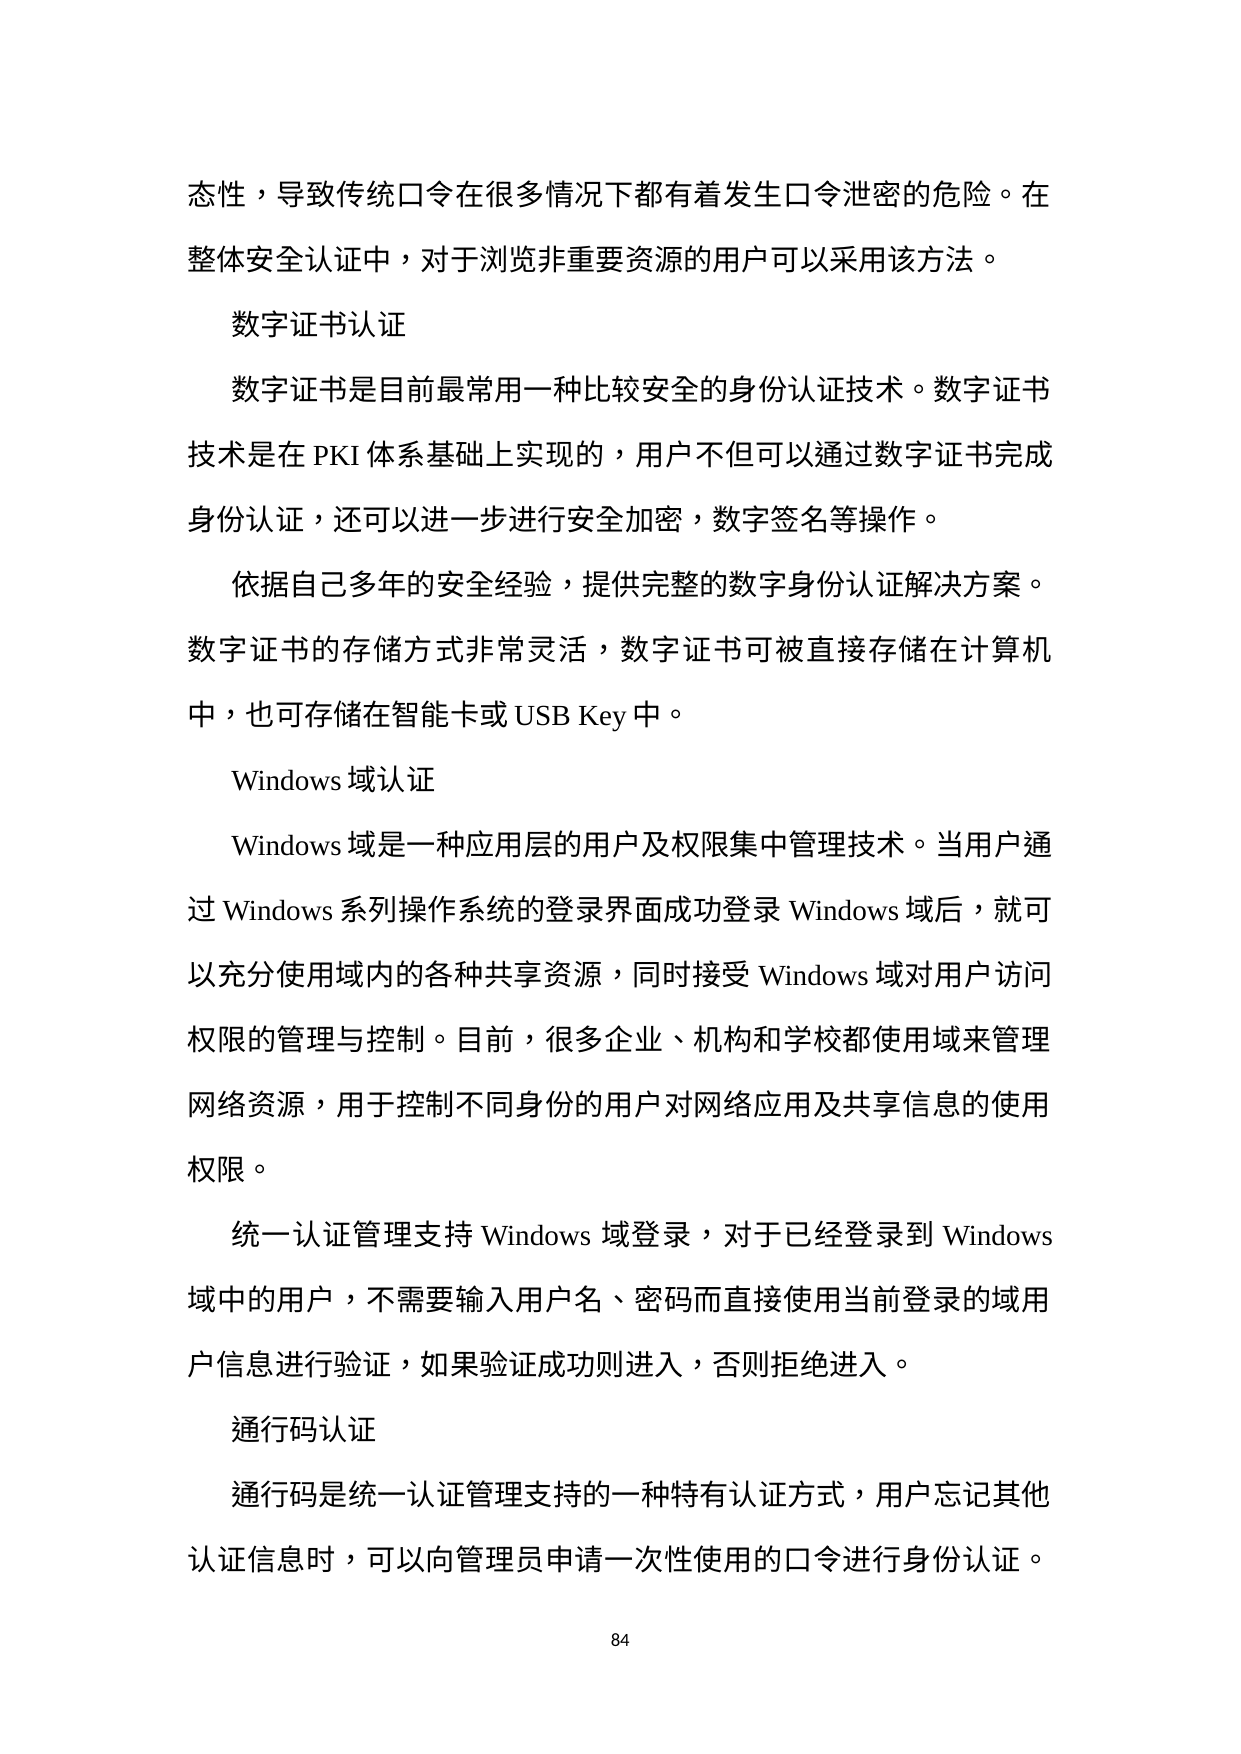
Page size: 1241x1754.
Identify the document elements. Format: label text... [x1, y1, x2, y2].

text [187, 1462, 1053, 1592]
text Windows域认证 [187, 747, 1053, 812]
text 数字证书是目前最常用一种比较安全的身份认证技术。数字证书技术是在PKI体系基础上实现的，用户不但可以通过数字证书完成身份认证，还可以进一步进行安全加密，数字签名等操作。 [187, 357, 1053, 552]
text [187, 162, 1053, 292]
text 通行码认证 [187, 1397, 1053, 1462]
text Windows域是一种应用层的用户及权限集中管理技术。当用户通过Windows系列操作系统的登录界面成功登录Windows域后，就可以充分使用域内的各种共享资源，同时接受Windows域对用户访问权限的管理与控制。目前，很多企业、机构和学校都使用域来管理网络资源，用于控制不同身份的用户对网络应用及共享信息的使用权限。 [187, 812, 1053, 1202]
text 统一认证管理支持Windows 域登录，对于已经登录到Windows 域中的用户，不需要输入用户名、密码而直接使用当前登录的域用户信息进行验证，如果验证成功则进入，否则拒绝进入。 [187, 1202, 1053, 1397]
text 依据自己多年的安全经验，提供完整的数字身份认证解决方案。数字证书的存储方式非常灵活，数字证书可被直接存储在计算机中，也可存储在智能卡或USB Key中。 [187, 552, 1053, 747]
text 数字证书认证 [187, 292, 1053, 357]
